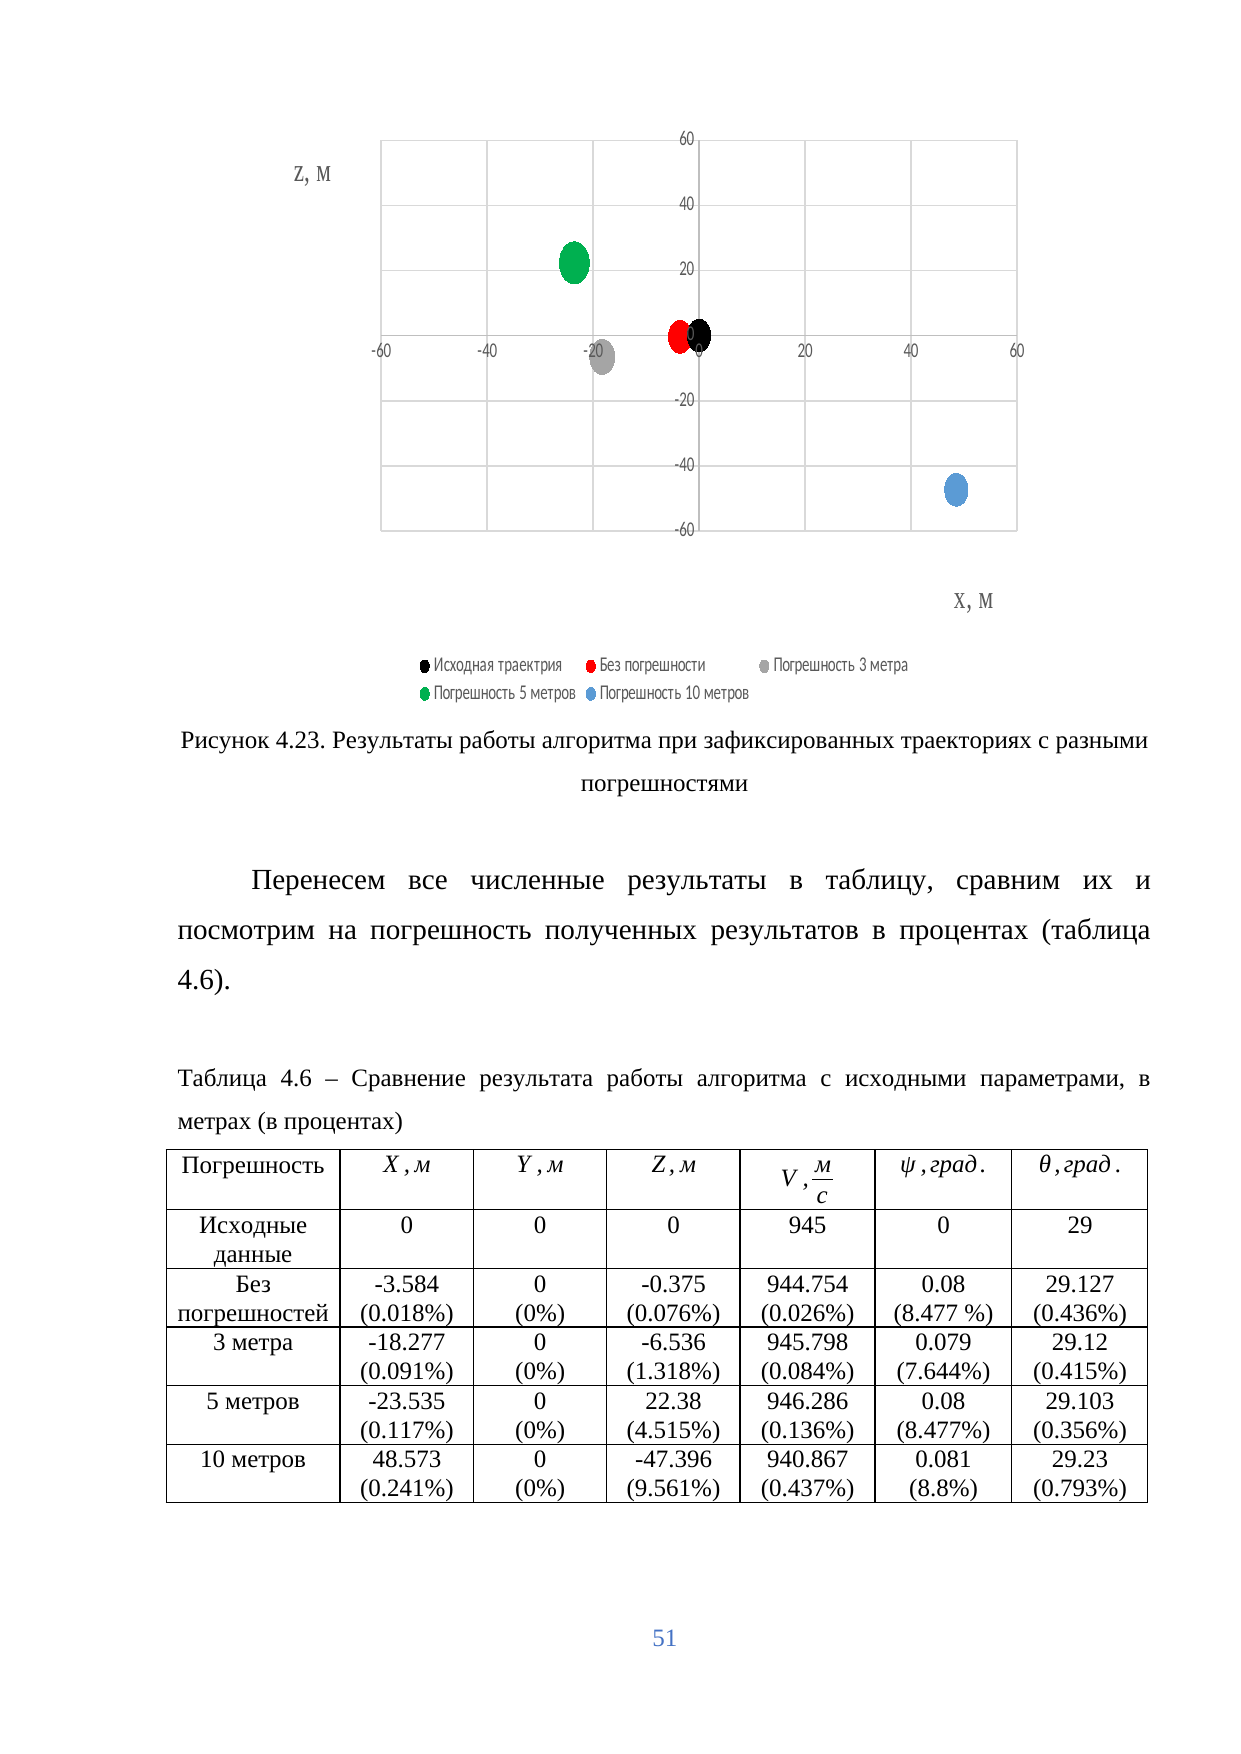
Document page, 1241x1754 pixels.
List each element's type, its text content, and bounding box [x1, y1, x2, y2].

table_cell -3.584 (0.018%) [341, 1269, 473, 1326]
table_cell 0 [607, 1210, 739, 1268]
table_cell 0.079 (7.644%) [971, 1328, 1011, 1385]
table_header [876, 1150, 1011, 1209]
table_header [1012, 1150, 1147, 1209]
table_cell 0.08 (8.477%) [965, 1386, 1011, 1443]
table_cell 0 [474, 1210, 606, 1268]
table_cell -18.277 (0.091%) [341, 1328, 473, 1385]
table_cell 0.08 (8.477 %) [876, 1269, 921, 1326]
table_cell 946.286 (0.136%) [741, 1386, 874, 1443]
table_cell 48.573 (0.241%) [341, 1445, 473, 1502]
table_header [607, 1150, 739, 1209]
text Перенесем все численные результаты в таблицу, сравним их и посмотрим на погрешность полученных результатов в процентах (таблица 4.6). [177, 862, 1152, 996]
table_header [741, 1150, 874, 1209]
table_cell 0.081 (8.8%) [971, 1445, 1011, 1502]
table_cell 5 метров [167, 1386, 339, 1443]
table_cell 0 (0%) [474, 1269, 534, 1326]
table_cell 945 [741, 1210, 874, 1268]
text Таблица 4.6 – Сравнение результата работы алгоритма с исходными параметрами, в метрах (в процентах) [177, 1063, 1152, 1135]
table_cell 0.081 (8.8%) [876, 1445, 915, 1502]
table_cell 29.127 (0.436%) [1012, 1269, 1147, 1326]
table_cell 0 (0%) [546, 1328, 606, 1385]
text Рисунок 4.23. Результаты работы алгоритма при зафиксированных траекториях с разными погрешностями [177, 725, 1152, 797]
table_header [474, 1150, 606, 1209]
table_header Погрешность [167, 1150, 339, 1209]
table_cell 29 [1012, 1210, 1147, 1268]
table_cell -0.375 (0.076%) [607, 1269, 739, 1326]
table_cell 0 (0%) [546, 1445, 606, 1502]
table_cell 0.079 (7.644%) [876, 1328, 915, 1385]
table_cell -47.396 (9.561%) [607, 1445, 739, 1502]
table_cell Исходные данные [167, 1210, 339, 1268]
table_cell 29.12 (0.415%) [1012, 1328, 1147, 1385]
table_cell 0 (0%) [546, 1386, 606, 1443]
table_cell 944.754 (0.026%) [741, 1269, 874, 1326]
table_cell 0 (0%) [474, 1445, 534, 1502]
table_header [341, 1150, 473, 1209]
table_cell 3 метра [167, 1328, 339, 1385]
table_cell 29.103 (0.356%) [1012, 1386, 1147, 1443]
table_cell 0.08 (8.477 %) [965, 1269, 1011, 1326]
table_cell 0.08 (8.477%) [876, 1386, 921, 1443]
table_cell 0 [876, 1210, 1011, 1268]
table_cell 945.798 (0.084%) [741, 1328, 874, 1385]
table_cell 10 метров [167, 1445, 339, 1502]
table_cell -23.535 (0.117%) [341, 1386, 473, 1443]
table_cell 22.38 (4.515%) [607, 1386, 739, 1443]
table_cell 0 (0%) [474, 1386, 534, 1443]
table_cell 0 (0%) [546, 1269, 606, 1326]
table_cell Без погрешностей [167, 1269, 339, 1326]
table_cell 29.23 (0.793%) [1012, 1445, 1147, 1502]
table_cell 0 (0%) [474, 1328, 534, 1385]
table_cell 940.867 (0.437%) [741, 1445, 874, 1502]
table_cell -6.536 (1.318%) [607, 1328, 739, 1385]
table_cell 0 [341, 1210, 473, 1268]
